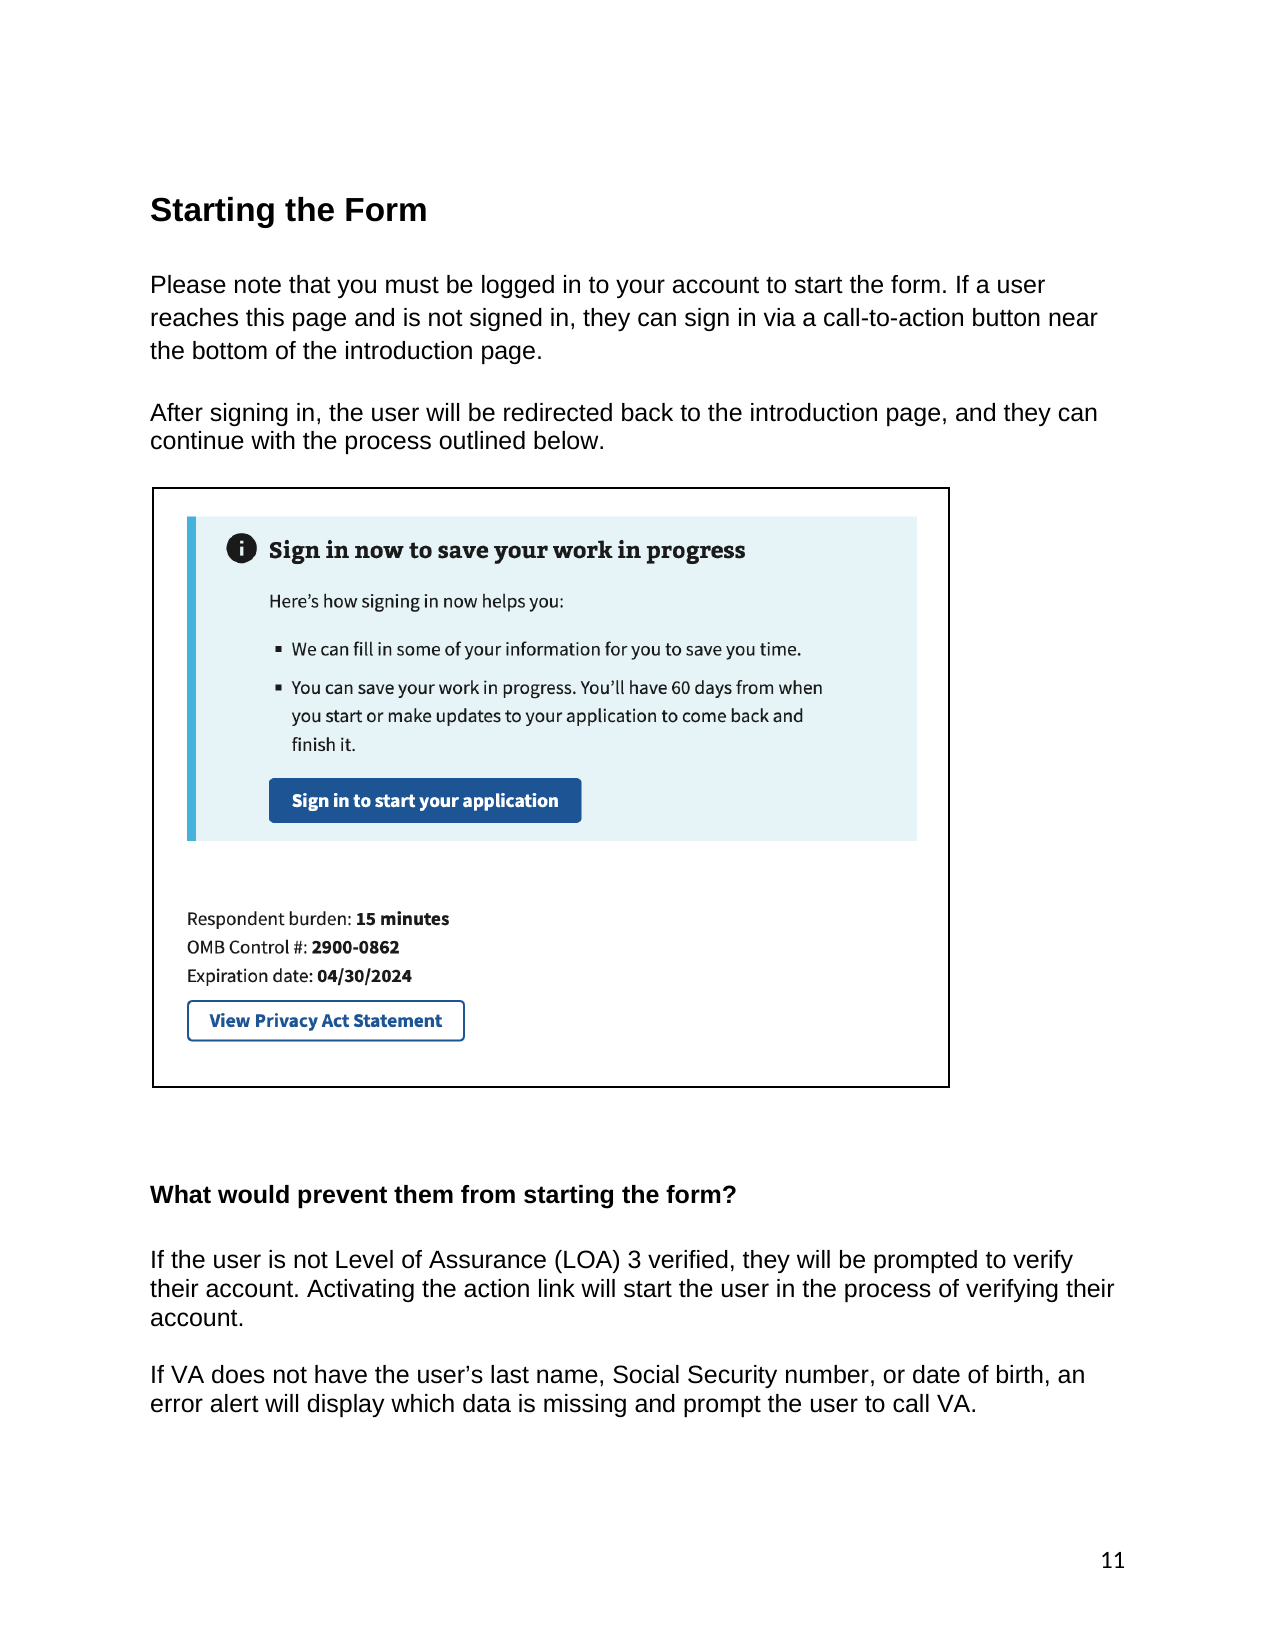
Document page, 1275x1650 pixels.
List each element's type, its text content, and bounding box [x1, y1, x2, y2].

text If the user is not Level of Assurance (LOA) 3 verified, they will be prompted to verify their account. Activating the action link will start the user in the process of verifying their account. [150, 1246, 1125, 1332]
text After signing in, the user will be redirected back to the introduction page, and they can continue with the process outlined below. [150, 397, 1125, 486]
text Please note that you must be logged in to your account to start the form. If a user reaches this page and is not signed in, they can sign in via a call-to-action button near the bottom of the introduction page. [150, 270, 1125, 364]
picture [154, 489, 948, 1086]
text If VA does not have the user’s last name, Social Security number, or date of birth, an error alert will display which data is missing and prompt the user to call VA. [150, 1361, 1125, 1418]
subtitle Starting the Form [150, 190, 1125, 228]
subtitle What would prevent them from starting the form? [150, 1180, 1125, 1208]
